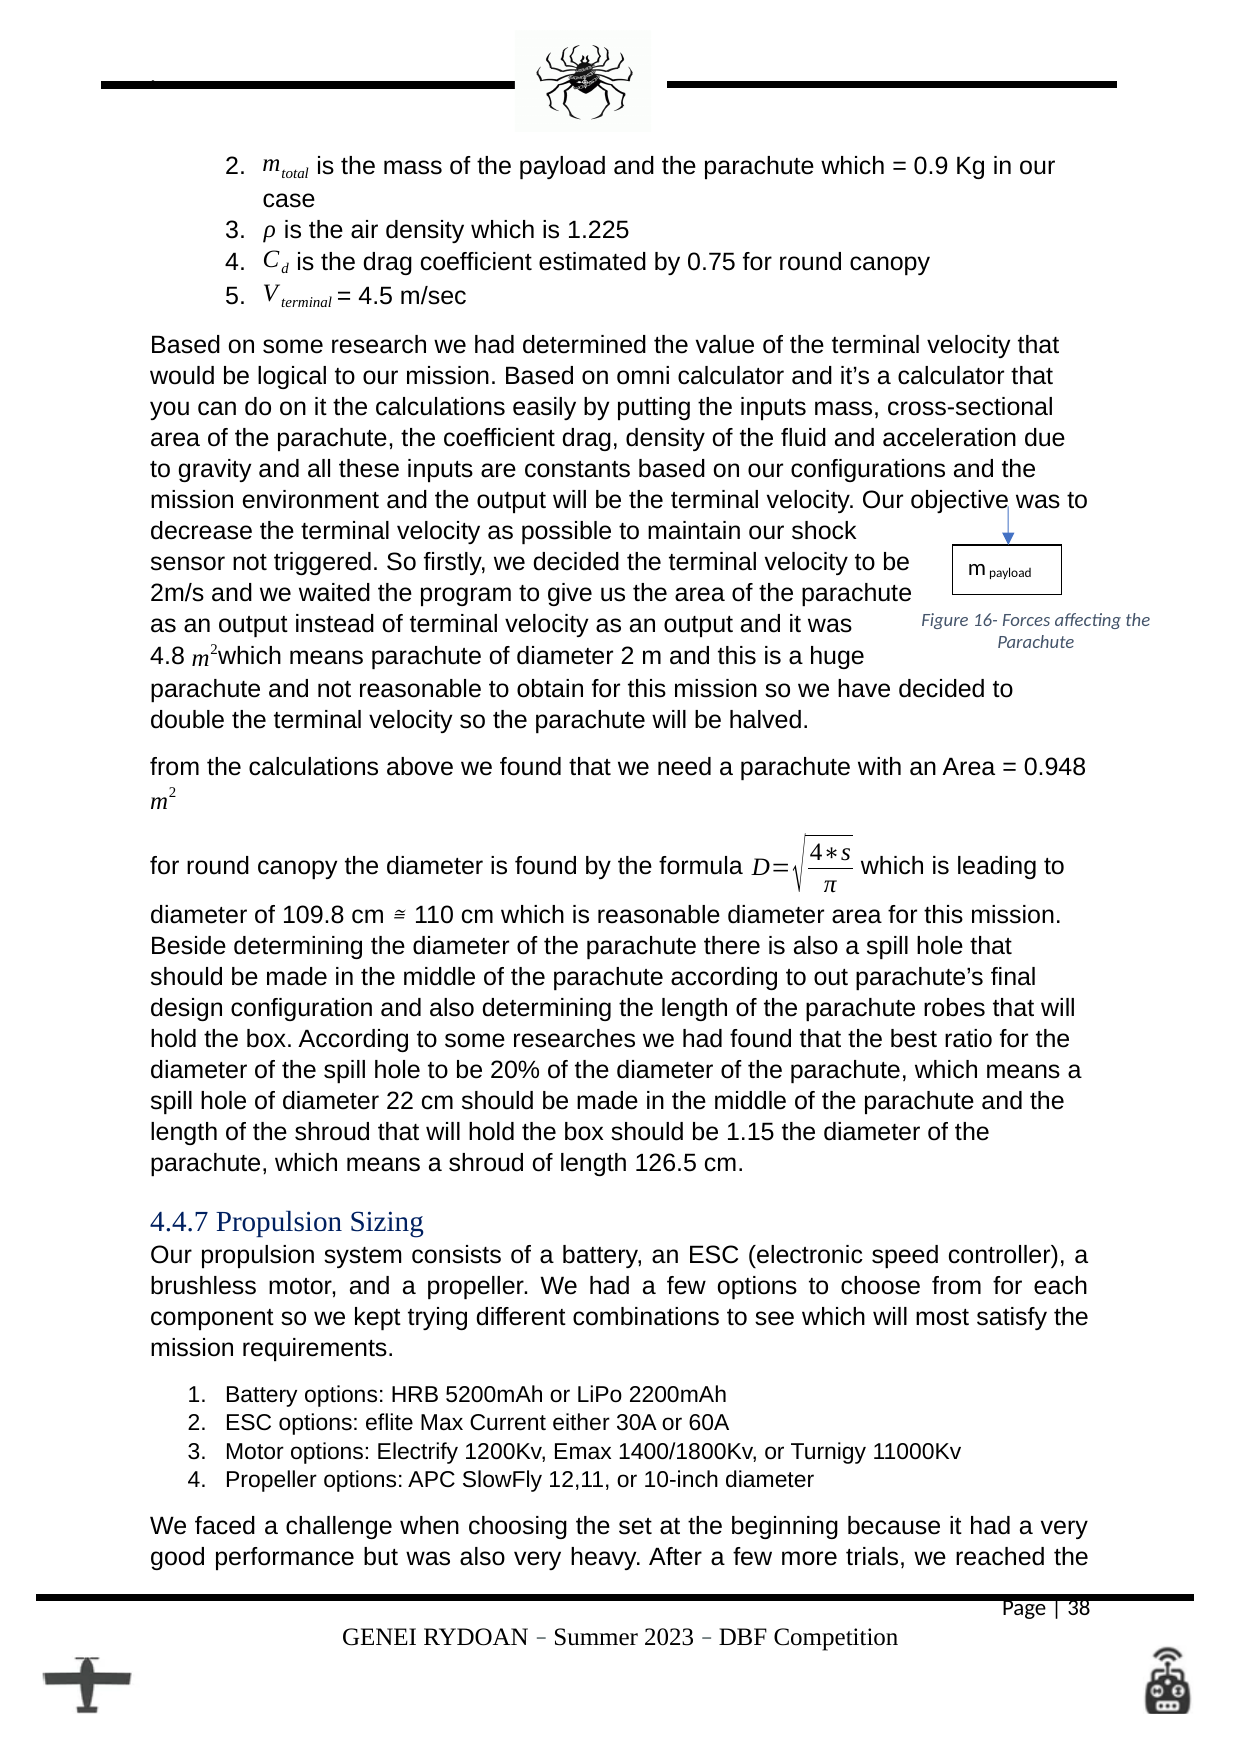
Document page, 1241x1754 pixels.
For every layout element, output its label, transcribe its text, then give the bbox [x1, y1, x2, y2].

picture [23, 1655, 150, 1714]
list Battery options: HRB 5200mAh or LiPo 2200mAh [187, 1381, 1090, 1407]
list is the drag coefficient estimated by 0.75 for round canopy [225, 246, 1090, 277]
list Propeller options: APC SlowFly 12,11, or 10-inch diameter [187, 1466, 1090, 1493]
list = 4.5 m/sec [225, 279, 1090, 311]
text for round canopy the diameter is found by the formula which is leading to diameter of 109.8 cm 110 cm which is reasonable diameter area for this mission. Beside determining the diameter of the parachute there is also a spill hole that should be made in the middle of the parachute according to out parachute’s final design configuration and also determining the length of the parachute robes that will hold the box. According to some researches we had found that the best ratio for the diameter of the spill hole to be 20% of the diameter of the parachute, which means a spill hole of diameter 22 cm should be made in the middle of the parachute and the length of the shroud that will hold the box should be 1.15 the diameter of the parachute, which means a shroud of length 126.5 cm. [150, 833, 1090, 1177]
list is the air density which is 1.225 [225, 215, 1090, 243]
picture [514, 30, 652, 132]
subtitle 4.4.7 Propulsion Sizing [150, 1204, 1090, 1237]
text Our propulsion system consists of a battery, an ESC (electronic speed controller), a brushless motor, and a propeller. We had a few options to choose from for each component so we kept trying different combinations to see which will most satisfy the mission requirements. [150, 1240, 1090, 1362]
picture [1142, 1644, 1194, 1714]
list is the mass of the payload and the parachute which = 0.9 Kg in our case [225, 150, 1090, 212]
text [150, 1511, 1090, 1571]
list ESC options: eflite Max Current either 30A or 60A [187, 1409, 1090, 1436]
text from the calculations above we found that we need a parachute with an Area = 0.948 [150, 752, 1090, 814]
list Motor options: Electrify 1200Kv, Emax 1400/1800Kv, or Turnigy 11000Kv [187, 1438, 1090, 1464]
text Based on some research we had determined the value of the terminal velocity that would be logical to our mission. Based on omni calculator and it’s a calculator that you can do on it the calculations easily by putting the inputs mass, cross-sectional area of the parachute, the coefficient drag, density of the fluid and acceleration due to gravity and all these inputs are constants based on our configurations and the mission environment and the output will be the terminal velocity. Our objective was to decrease the terminal velocity as possible to maintain our shock sensor not triggered. So firstly, we decided the terminal velocity to be 2m/s and we waited the program to give us the area of the parachute as an output instead of terminal velocity as an output and it was 4.8 which means parachute of diameter 2 m and this is a huge parachute and not reasonable to obtain for this mission so we have decided to double the terminal velocity so the parachute will be halved. [150, 330, 1090, 733]
